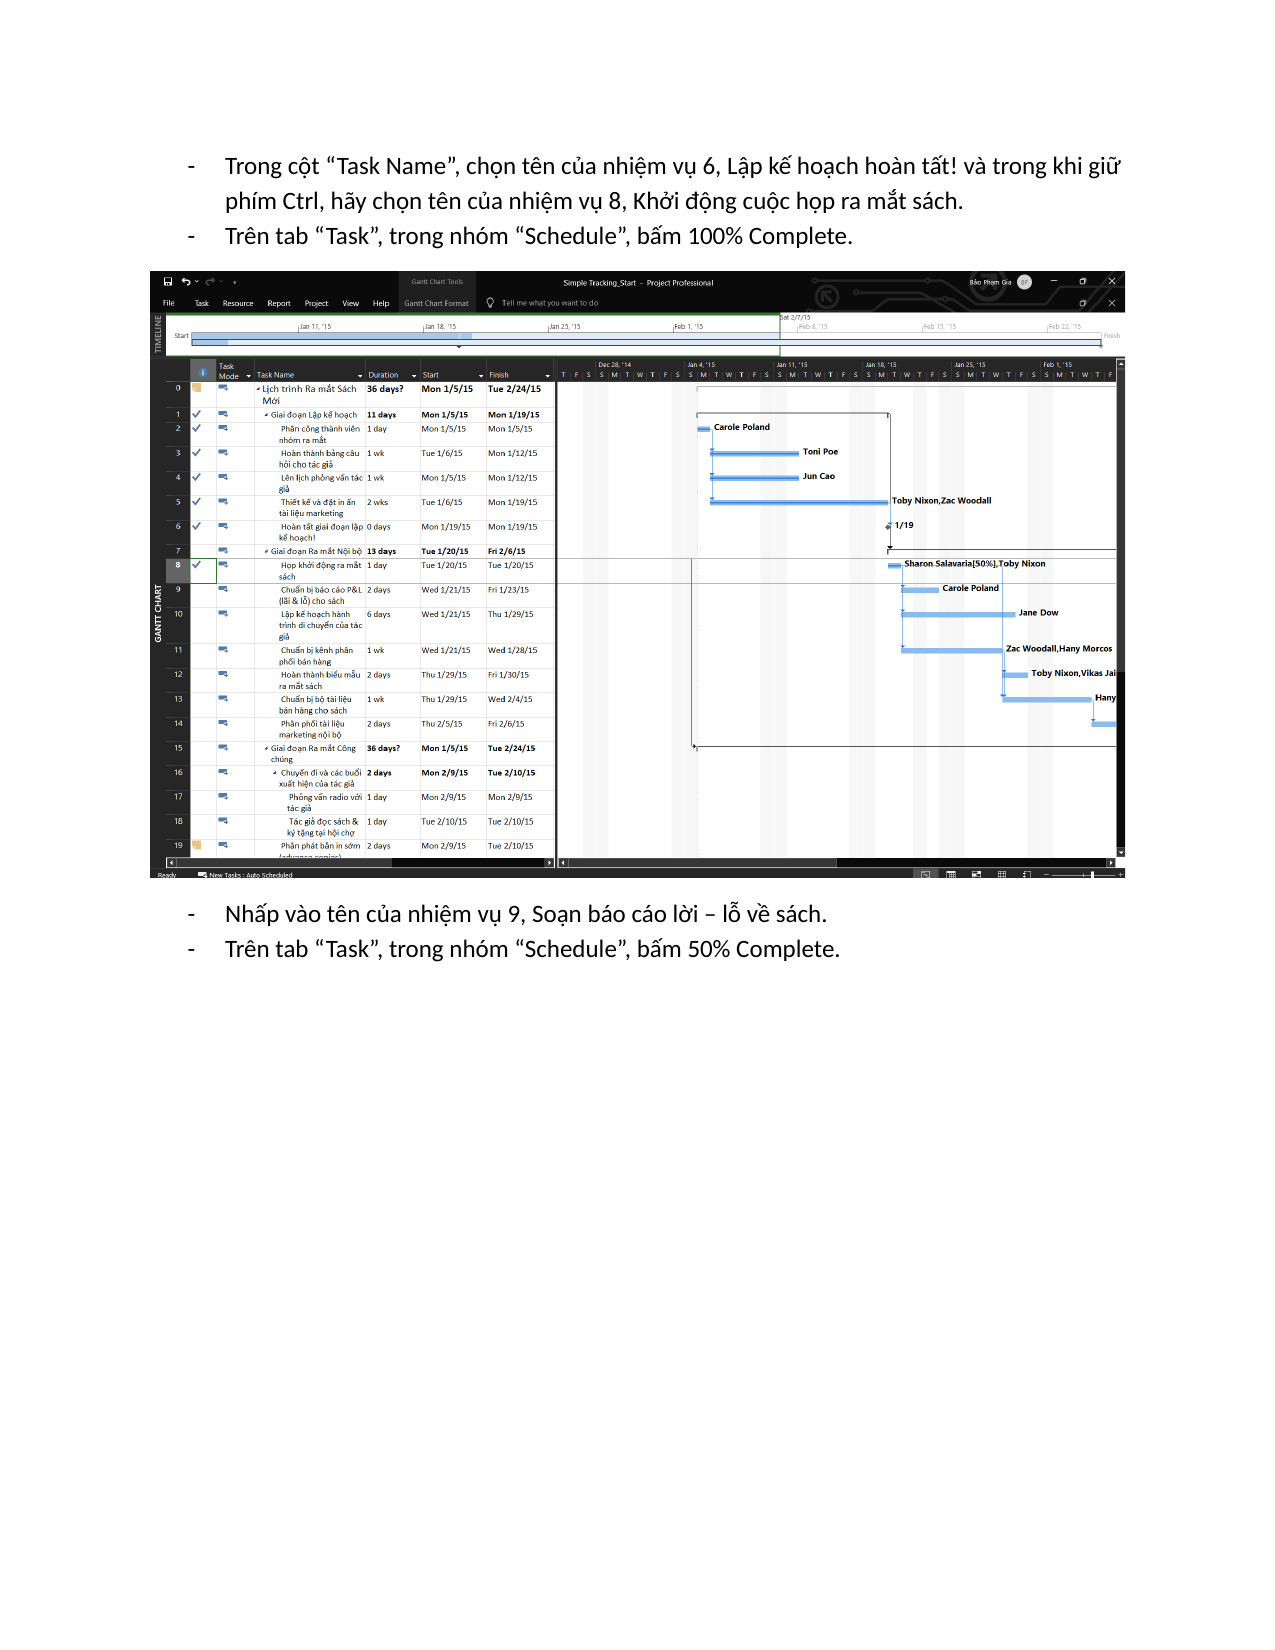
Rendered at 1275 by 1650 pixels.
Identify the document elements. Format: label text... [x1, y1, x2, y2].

picture [150, 271, 1125, 878]
list Trên tab “Task”, trong nhóm “Schedule”, bấm 50% Complete. [187, 933, 1125, 964]
list Nhấp vào tên của nhiệm vụ 9, Soạn báo cáo lời – lỗ về sách. [187, 898, 1125, 929]
list Trên tab “Task”, trong nhóm “Schedule”, bấm 100% Complete. [187, 220, 1125, 251]
list Trong cột “Task Name”, chọn tên của nhiệm vụ 6, Lập kế hoạch hoàn tất! và trong khi giữ phím Ctrl, hãy chọn tên của nhiệm vụ 8, Khởi động cuộc họp ra mắt sách. [187, 150, 1125, 216]
